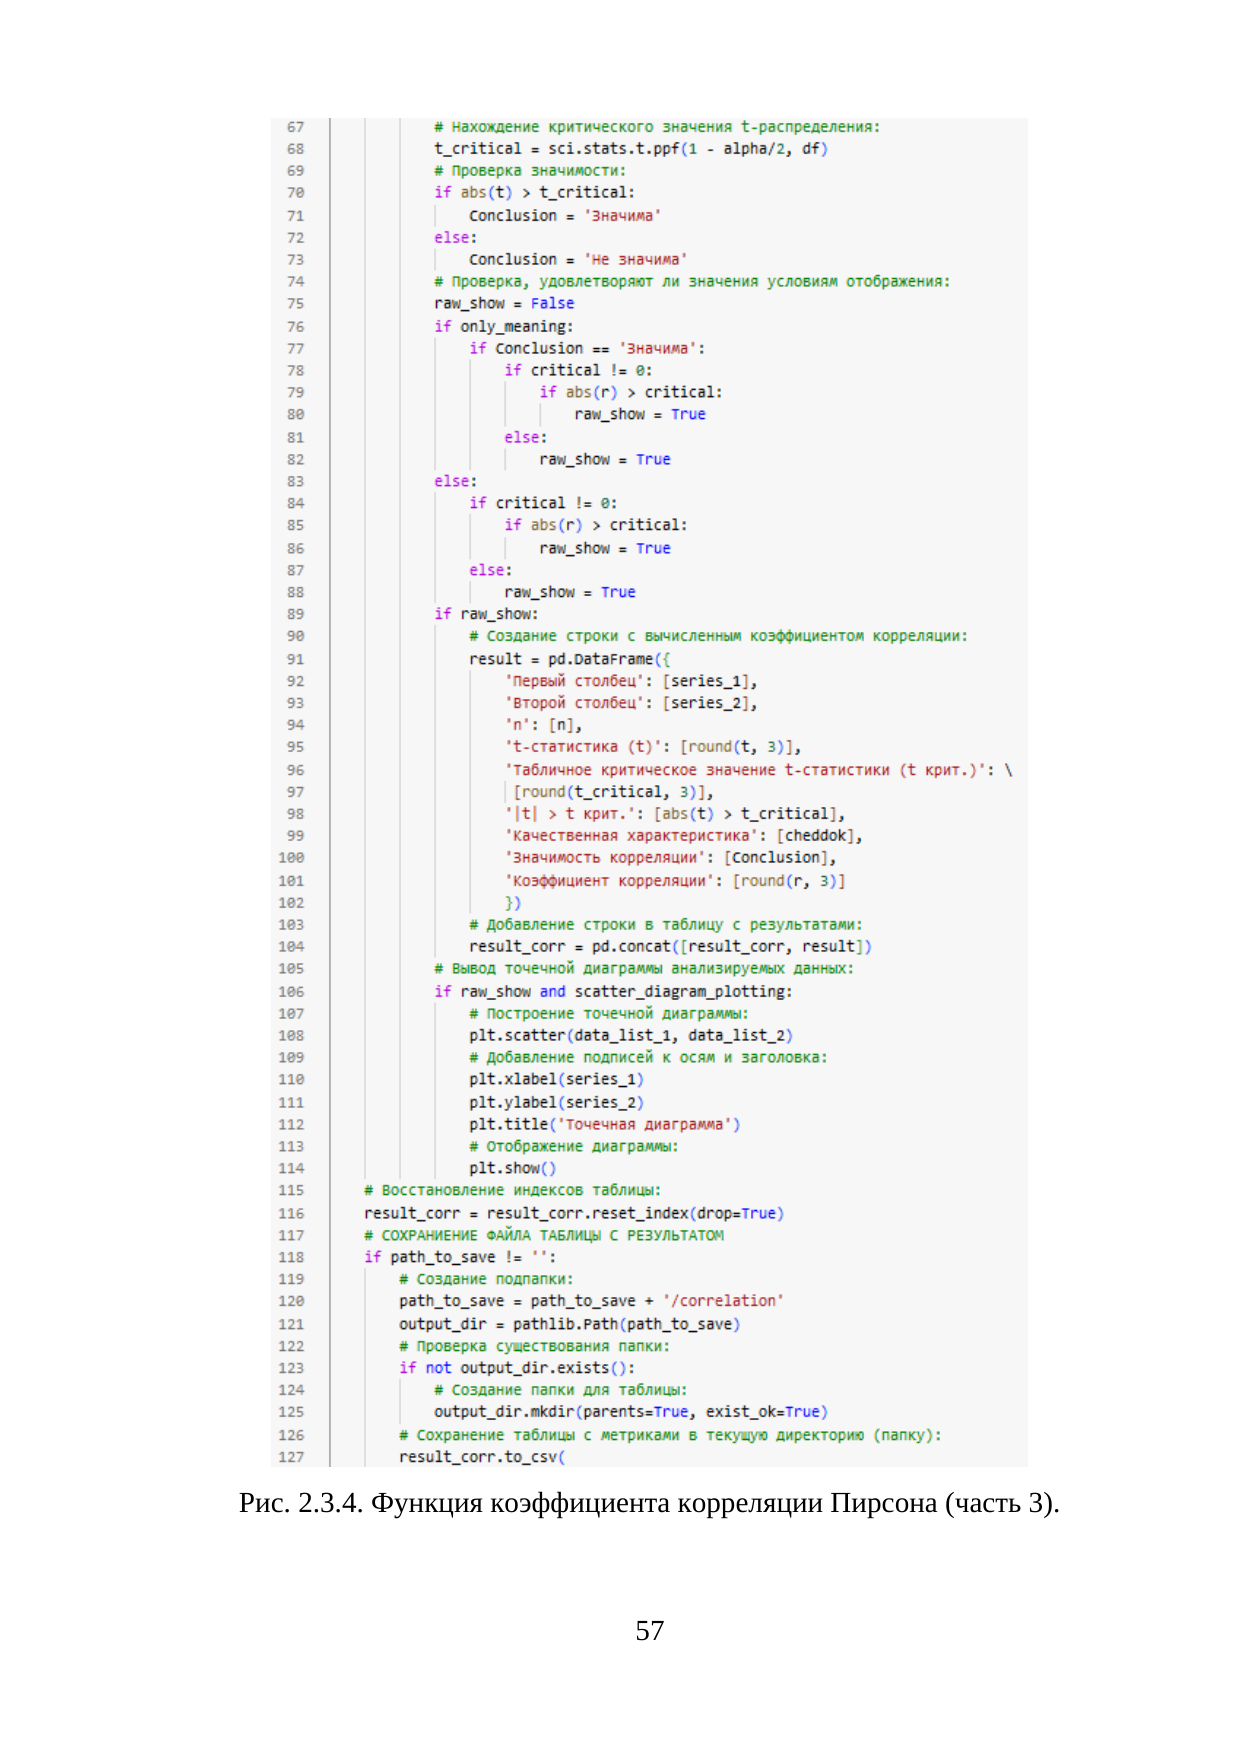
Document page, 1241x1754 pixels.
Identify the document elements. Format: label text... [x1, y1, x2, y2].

text Рис. 2.3.4. Функция коэффициента корреляции Пирсона (часть 3). [177, 1486, 1122, 1519]
picture [271, 118, 1028, 1467]
